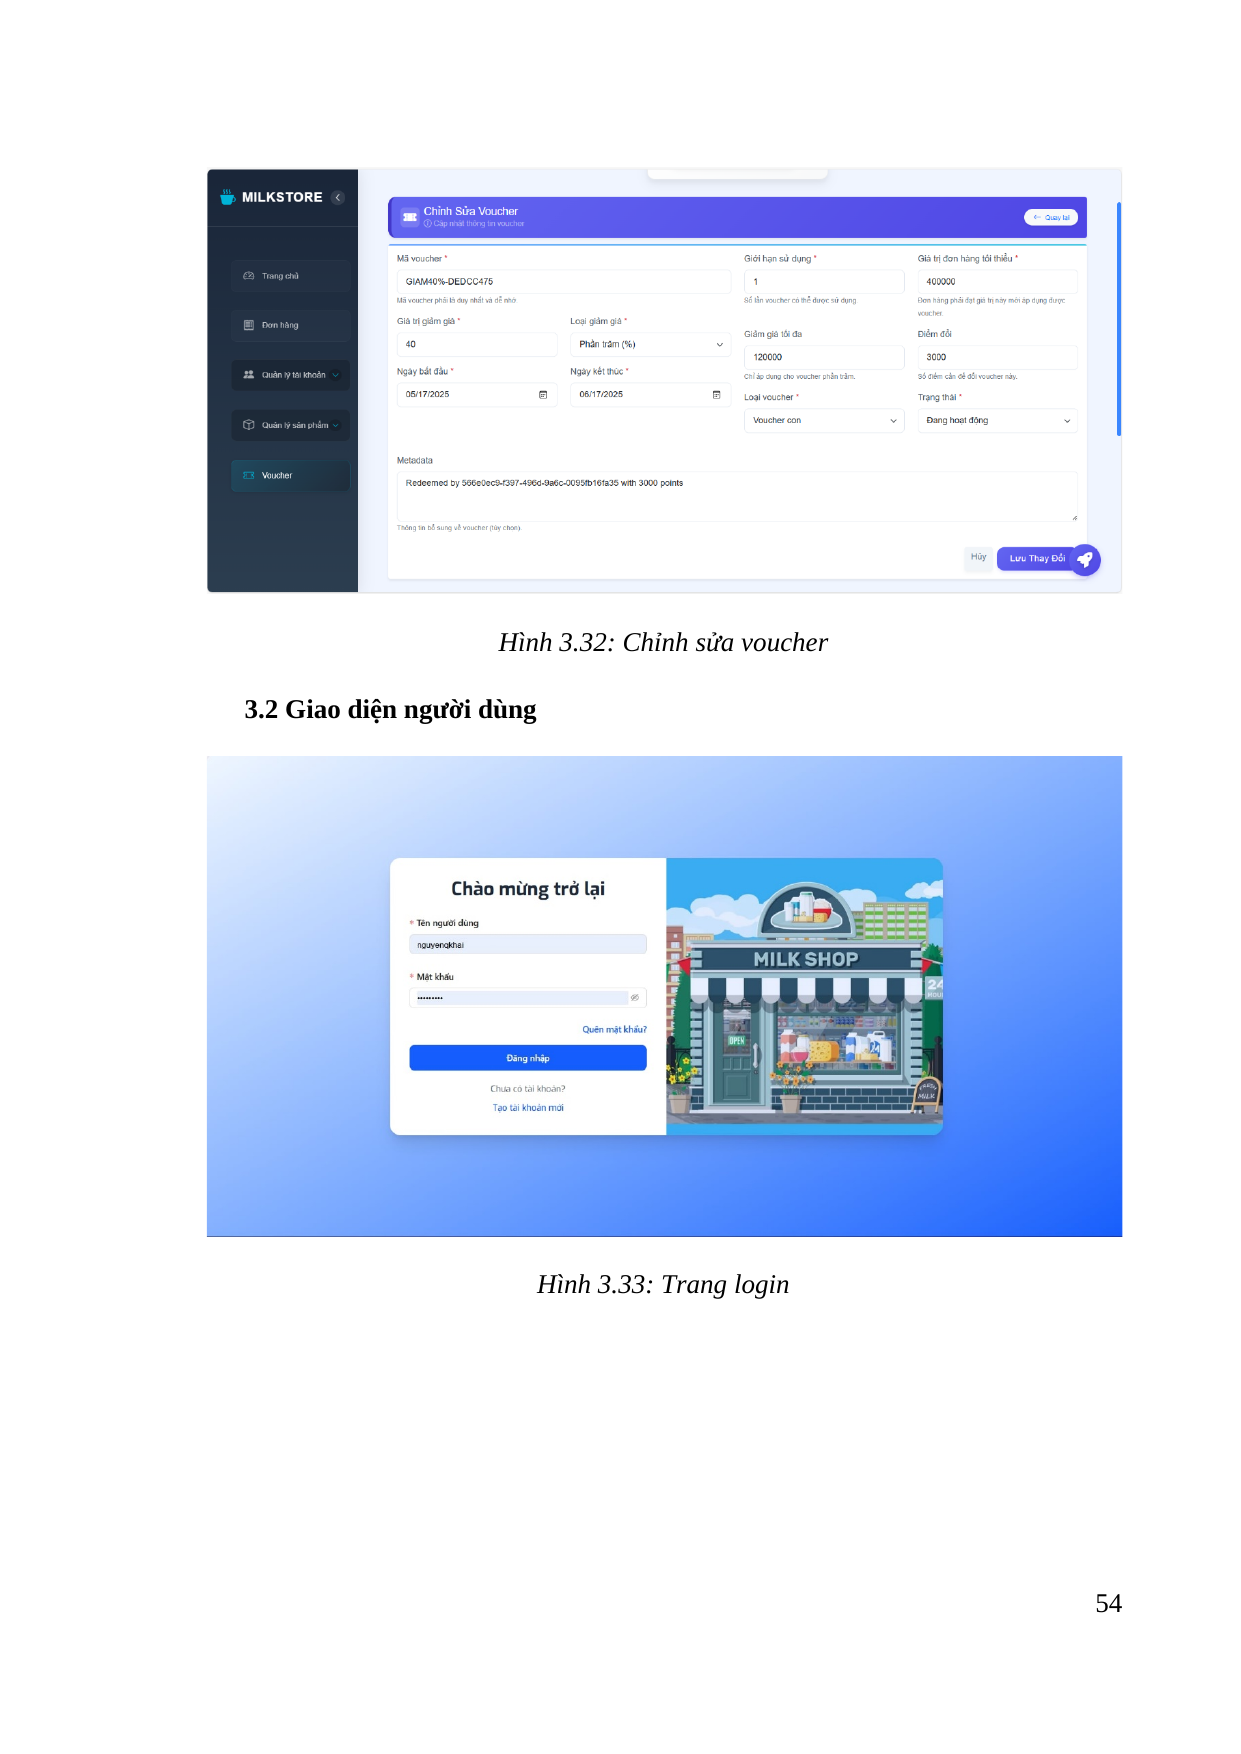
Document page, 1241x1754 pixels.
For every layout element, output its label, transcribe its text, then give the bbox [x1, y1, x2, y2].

picture [206, 167, 1123, 594]
list Giao diện người dùng [244, 693, 1122, 724]
picture [206, 756, 1123, 1237]
